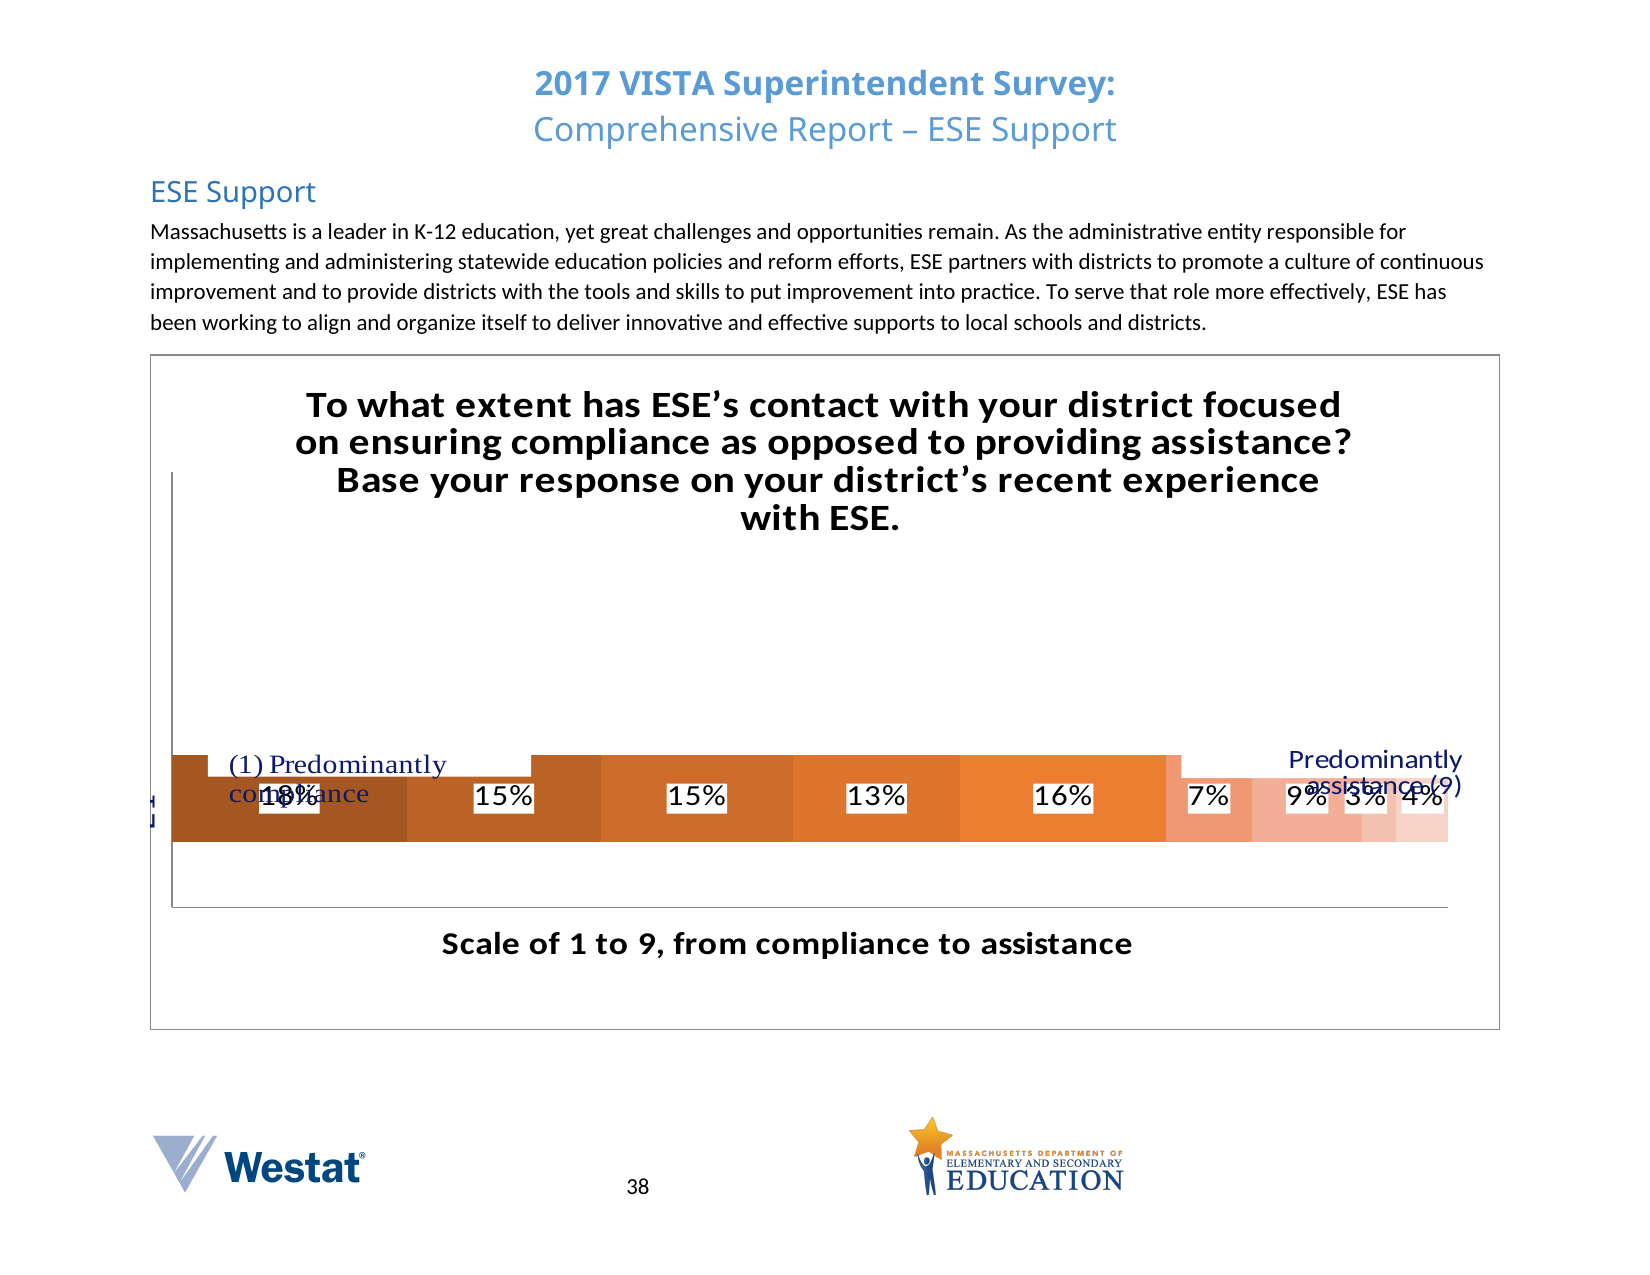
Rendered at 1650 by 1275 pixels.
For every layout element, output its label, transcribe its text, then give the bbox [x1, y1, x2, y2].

picture [907, 1110, 1125, 1195]
subtitle ESE Support [150, 172, 1500, 211]
text Massachusetts is a leader in K-12 education, yet great challenges and opportunities remain. As the administrative entity responsible for implementing and administering statewide education policies and reform efforts, ESE partners with districts to promote a culture of continuous improvement and to provide districts with the tools and skills to put improvement into practice. To serve that role more effectively, ESE has been working to align and organize itself to deliver innovative and effective supports to local schools and districts. [150, 217, 1500, 336]
picture [150, 1131, 368, 1195]
